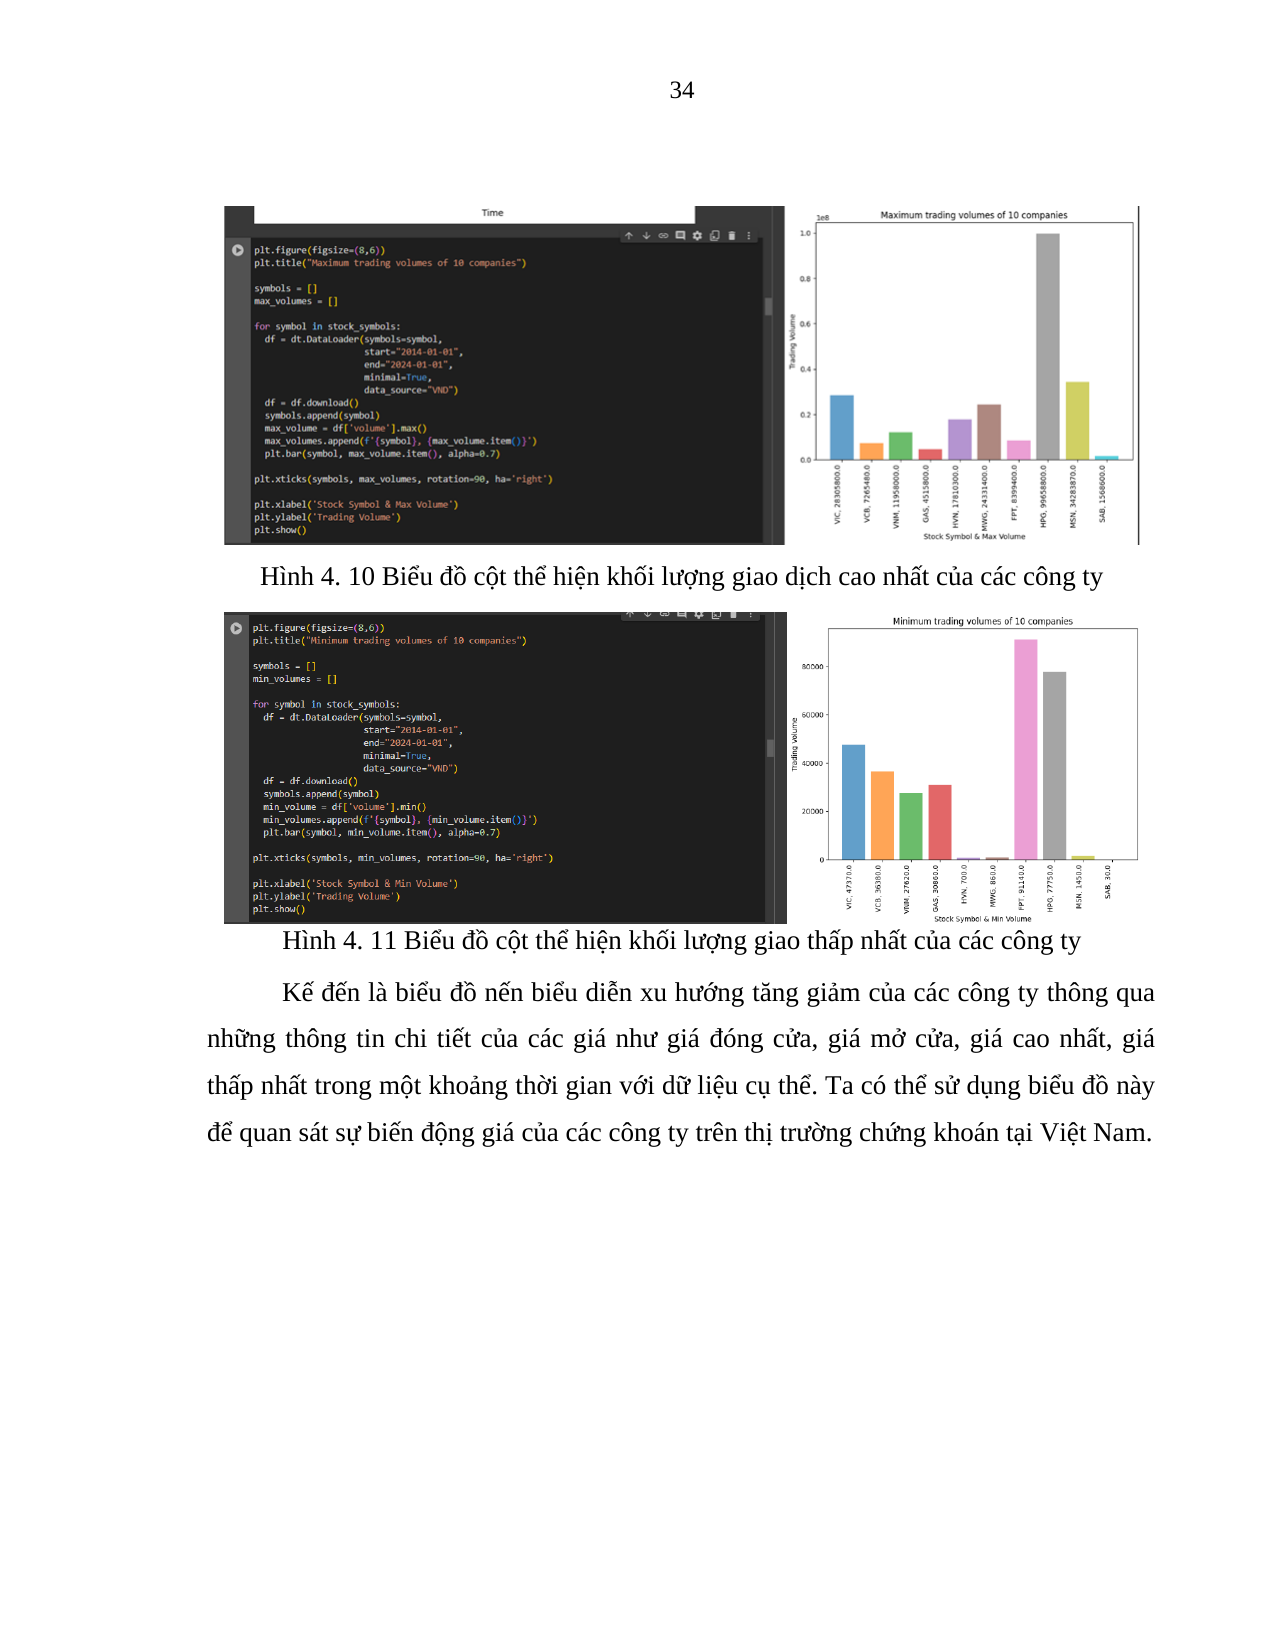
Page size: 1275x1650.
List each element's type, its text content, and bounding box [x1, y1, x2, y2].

picture [224, 612, 1140, 924]
text Kế đến là biểu đồ nến biểu diễn xu hướng tăng giảm của các công ty thông qua những thông tin chi tiết của các giá như giá đóng cửa, giá mở cửa, giá cao nhất, giá thấp nhất trong một khoảng thời gian với dữ liệu cụ thể. Ta có thể sử dụng biểu đồ này để quan sát sự biến động giá của các công ty trên thị trường chứng khoán tại Việt Nam. [207, 976, 1157, 1147]
picture [224, 206, 1140, 545]
text Hình 4. 11 Biểu đồ cột thể hiện khối lượng giao thấp nhất của các công ty [207, 924, 1157, 955]
text Hình 4. 10 Biểu đồ cột thể hiện khối lượng giao dịch cao nhất của các công ty [207, 560, 1157, 591]
